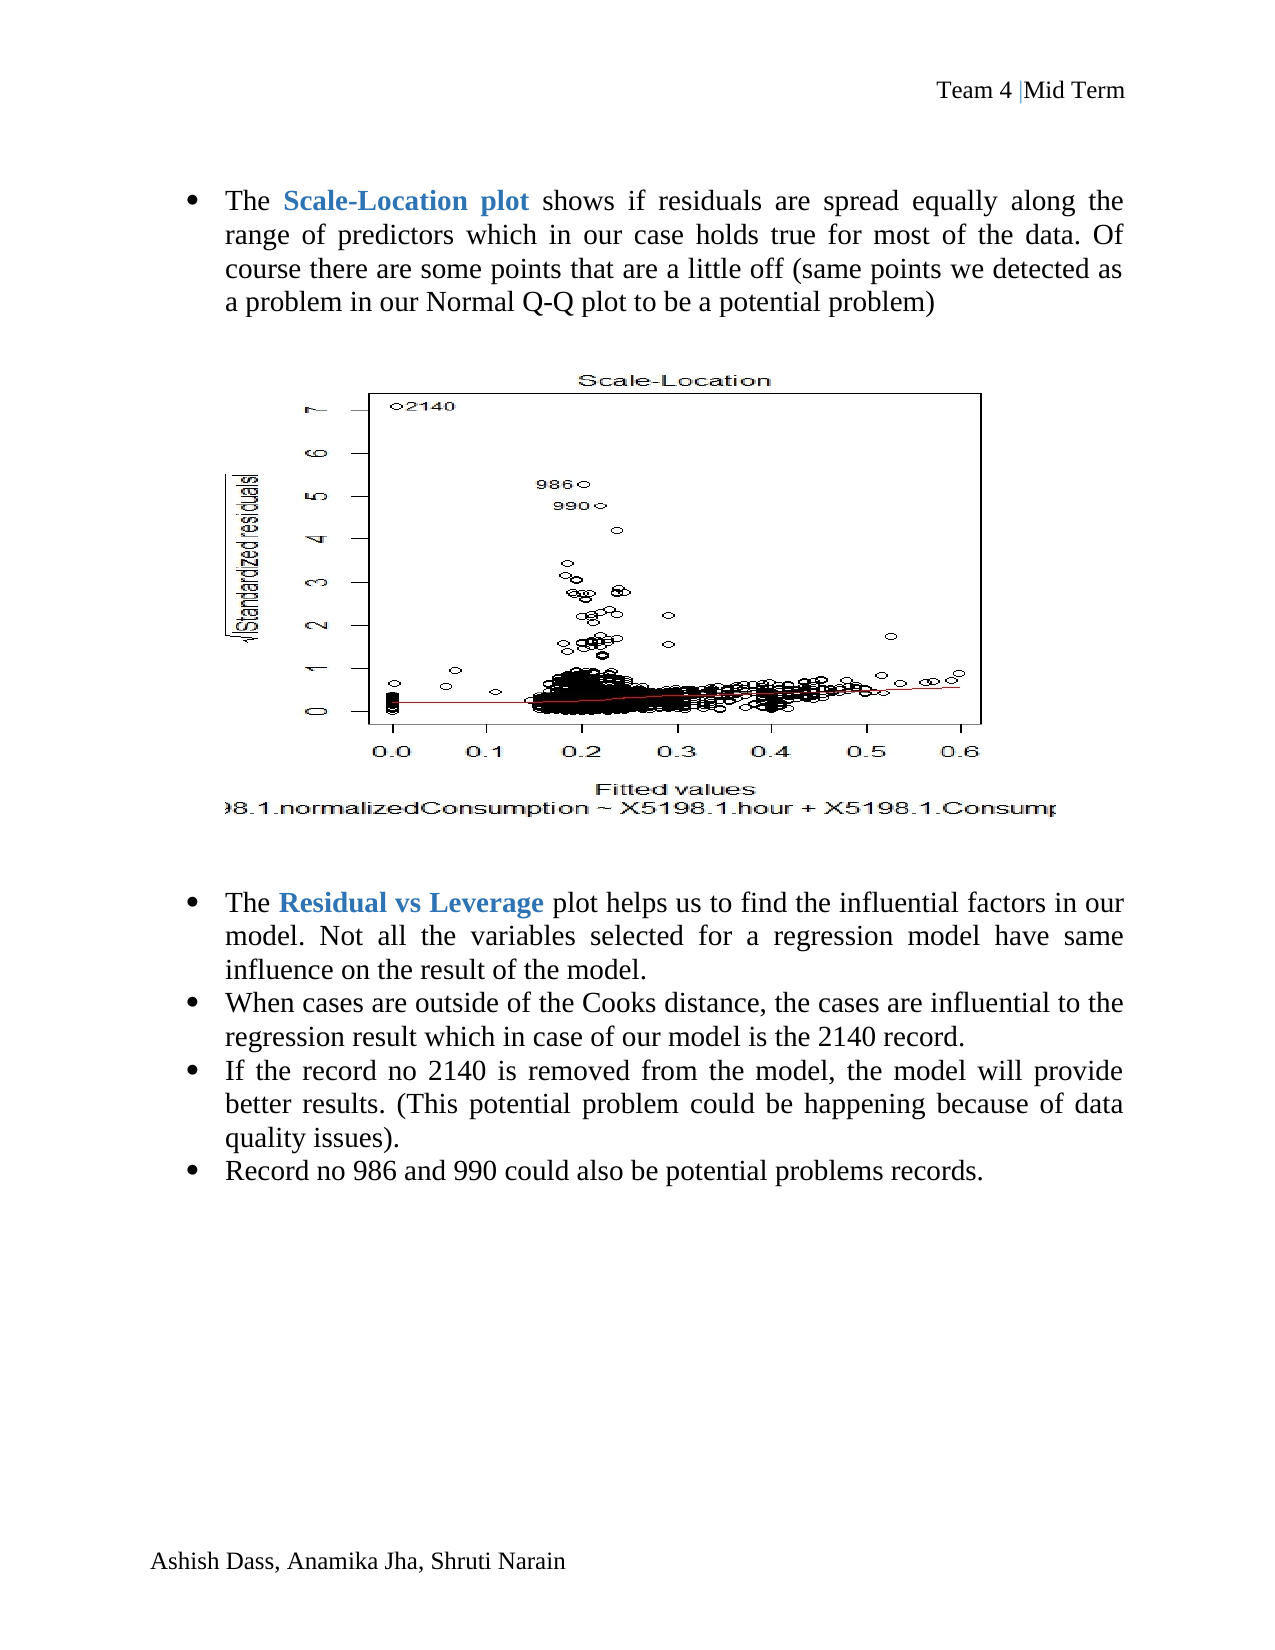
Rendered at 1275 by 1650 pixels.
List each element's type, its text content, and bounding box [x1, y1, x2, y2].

list Record no 986 and 990 could also be potential problems records. [187, 1153, 1125, 1187]
list The Residual vs Leverage plot helps us to find the influential factors in our model. Not all the variables selected for a regression model have same influence on the result of the model. [187, 885, 1125, 986]
picture [225, 317, 1056, 818]
list The Scale-Location plot shows if residuals are spread equally along the range of predictors which in our case holds true for most of the data. Of course there are some points that are a little off (same points we detected as a problem in our Normal Q-Q plot to be a potential problem) [187, 183, 1125, 318]
list If the record no 2140 is removed from the model, the model will provide better results. (This potential problem could be happening because of data quality issues). [187, 1053, 1125, 1153]
list When cases are outside of the Cooks distance, the cases are influential to the regression result which in case of our model is the 2140 record. [187, 986, 1125, 1053]
